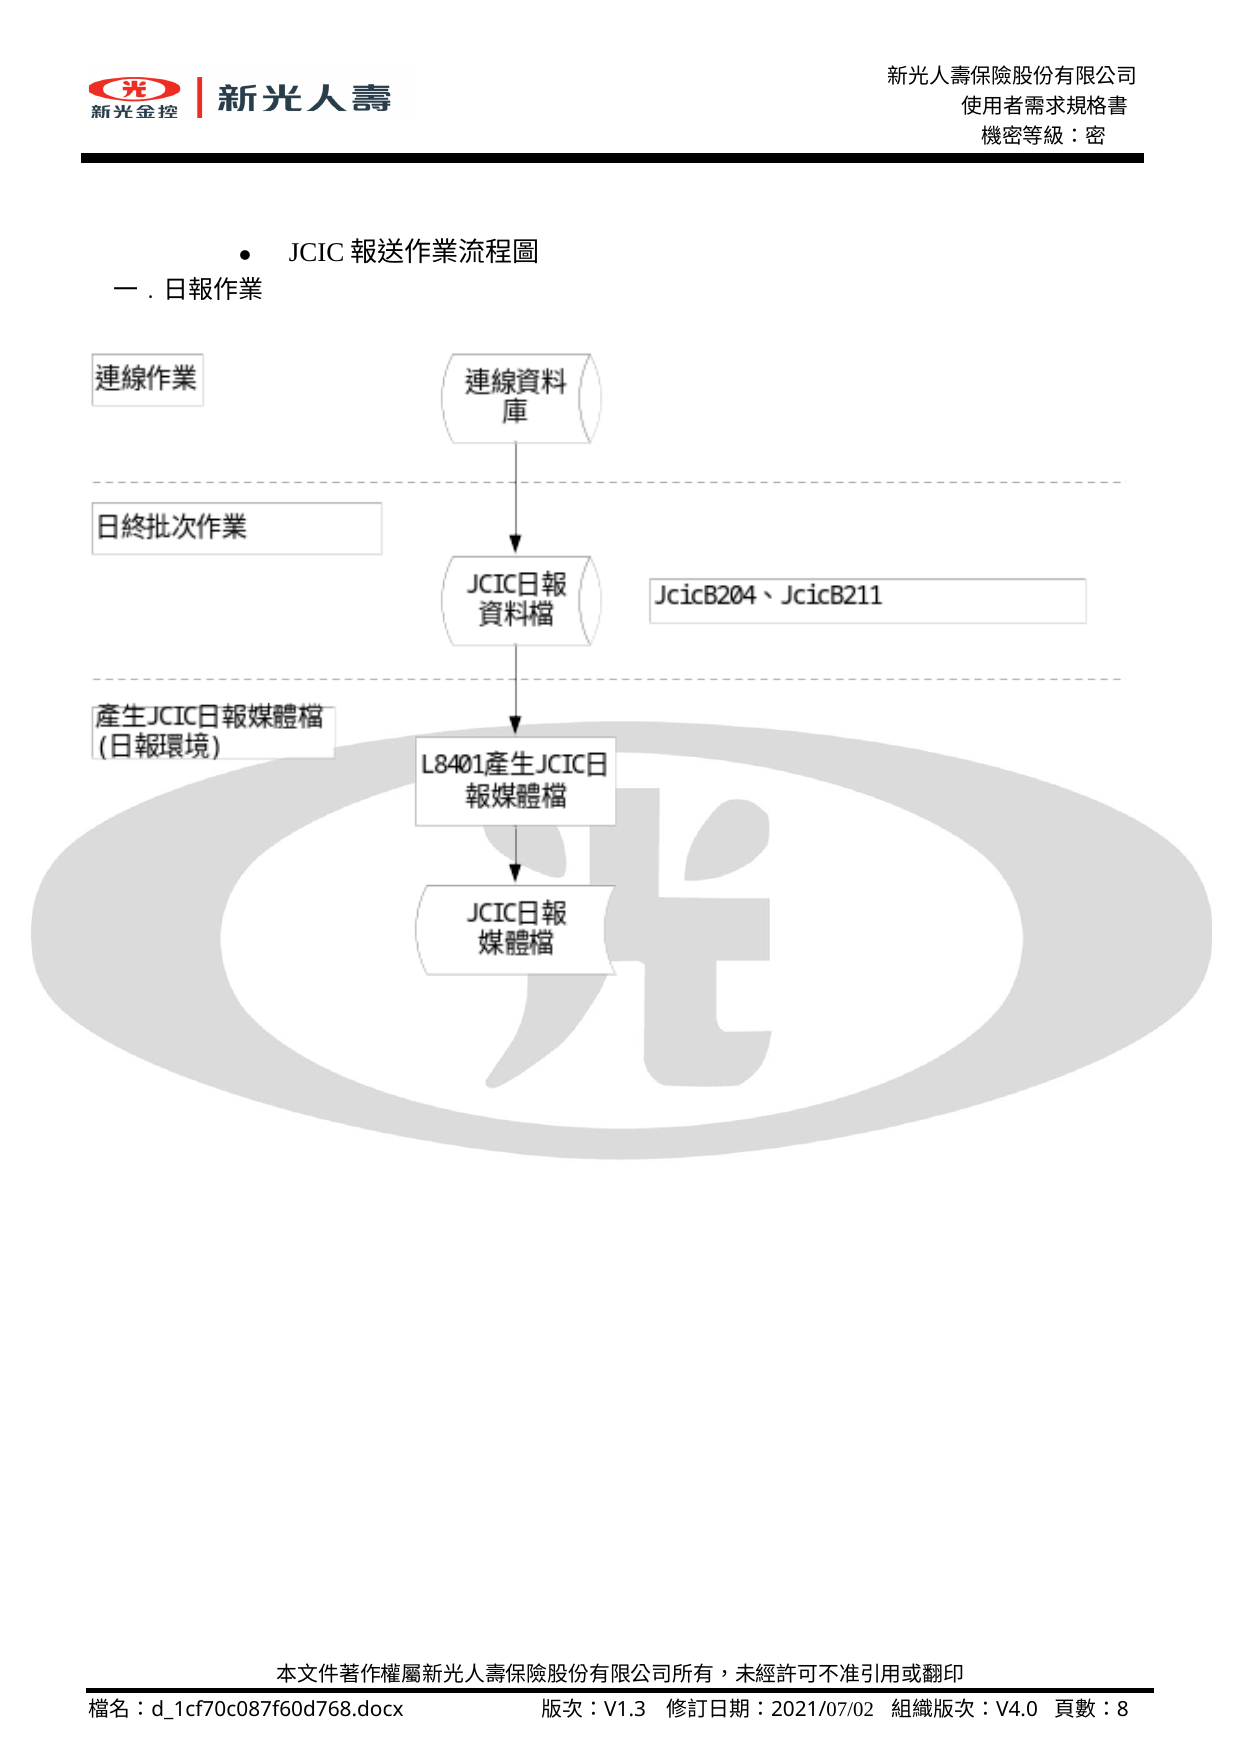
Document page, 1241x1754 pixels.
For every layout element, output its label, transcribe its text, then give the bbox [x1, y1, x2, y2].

picture [88, 61, 414, 118]
picture [25, 713, 1215, 1166]
text 一﹒日報作業 [89, 269, 1152, 307]
list JCIC報送作業流程圖 [239, 230, 1152, 269]
